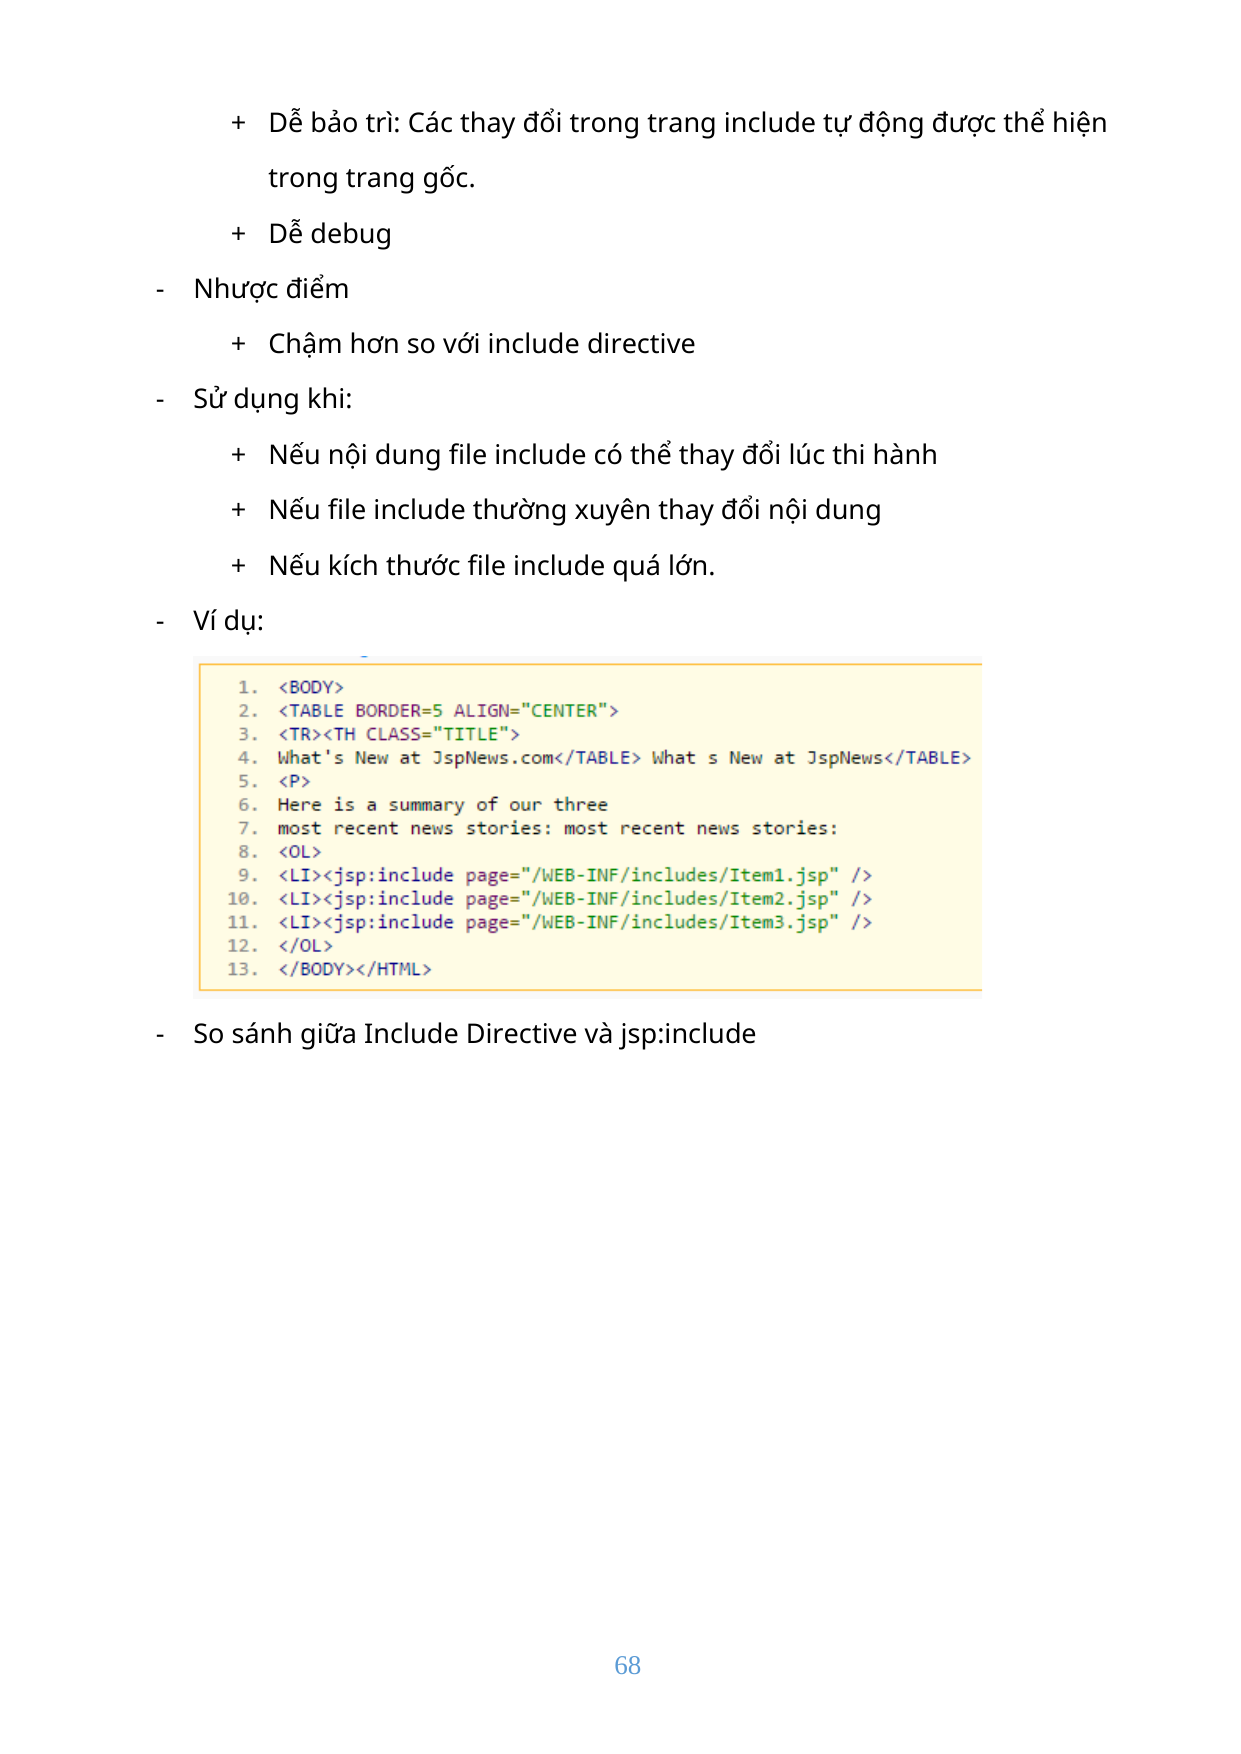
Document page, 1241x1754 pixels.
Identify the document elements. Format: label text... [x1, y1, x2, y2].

list So sánh giữa Include Directive và jsp:include [156, 1014, 1137, 1051]
list Sử dụng khi: [156, 380, 1137, 417]
list Nếu file include thường xuyên thay đổi nội dung [231, 491, 1137, 527]
list Nếu nội dung file include có thể thay đổi lúc thi hành [231, 435, 1137, 472]
list Dễ bảo trì: Các thay đổi trong trang include tự động được thể hiện trong trang gốc. [231, 103, 1137, 196]
list Dễ debug [231, 214, 1137, 251]
list Nếu kích thước file include quá lớn. [231, 546, 1137, 583]
picture [193, 656, 983, 999]
list Chậm hơn so với include directive [231, 325, 1137, 362]
list Ví dụ: [156, 601, 1137, 638]
list Nhược điểm [156, 269, 1137, 306]
